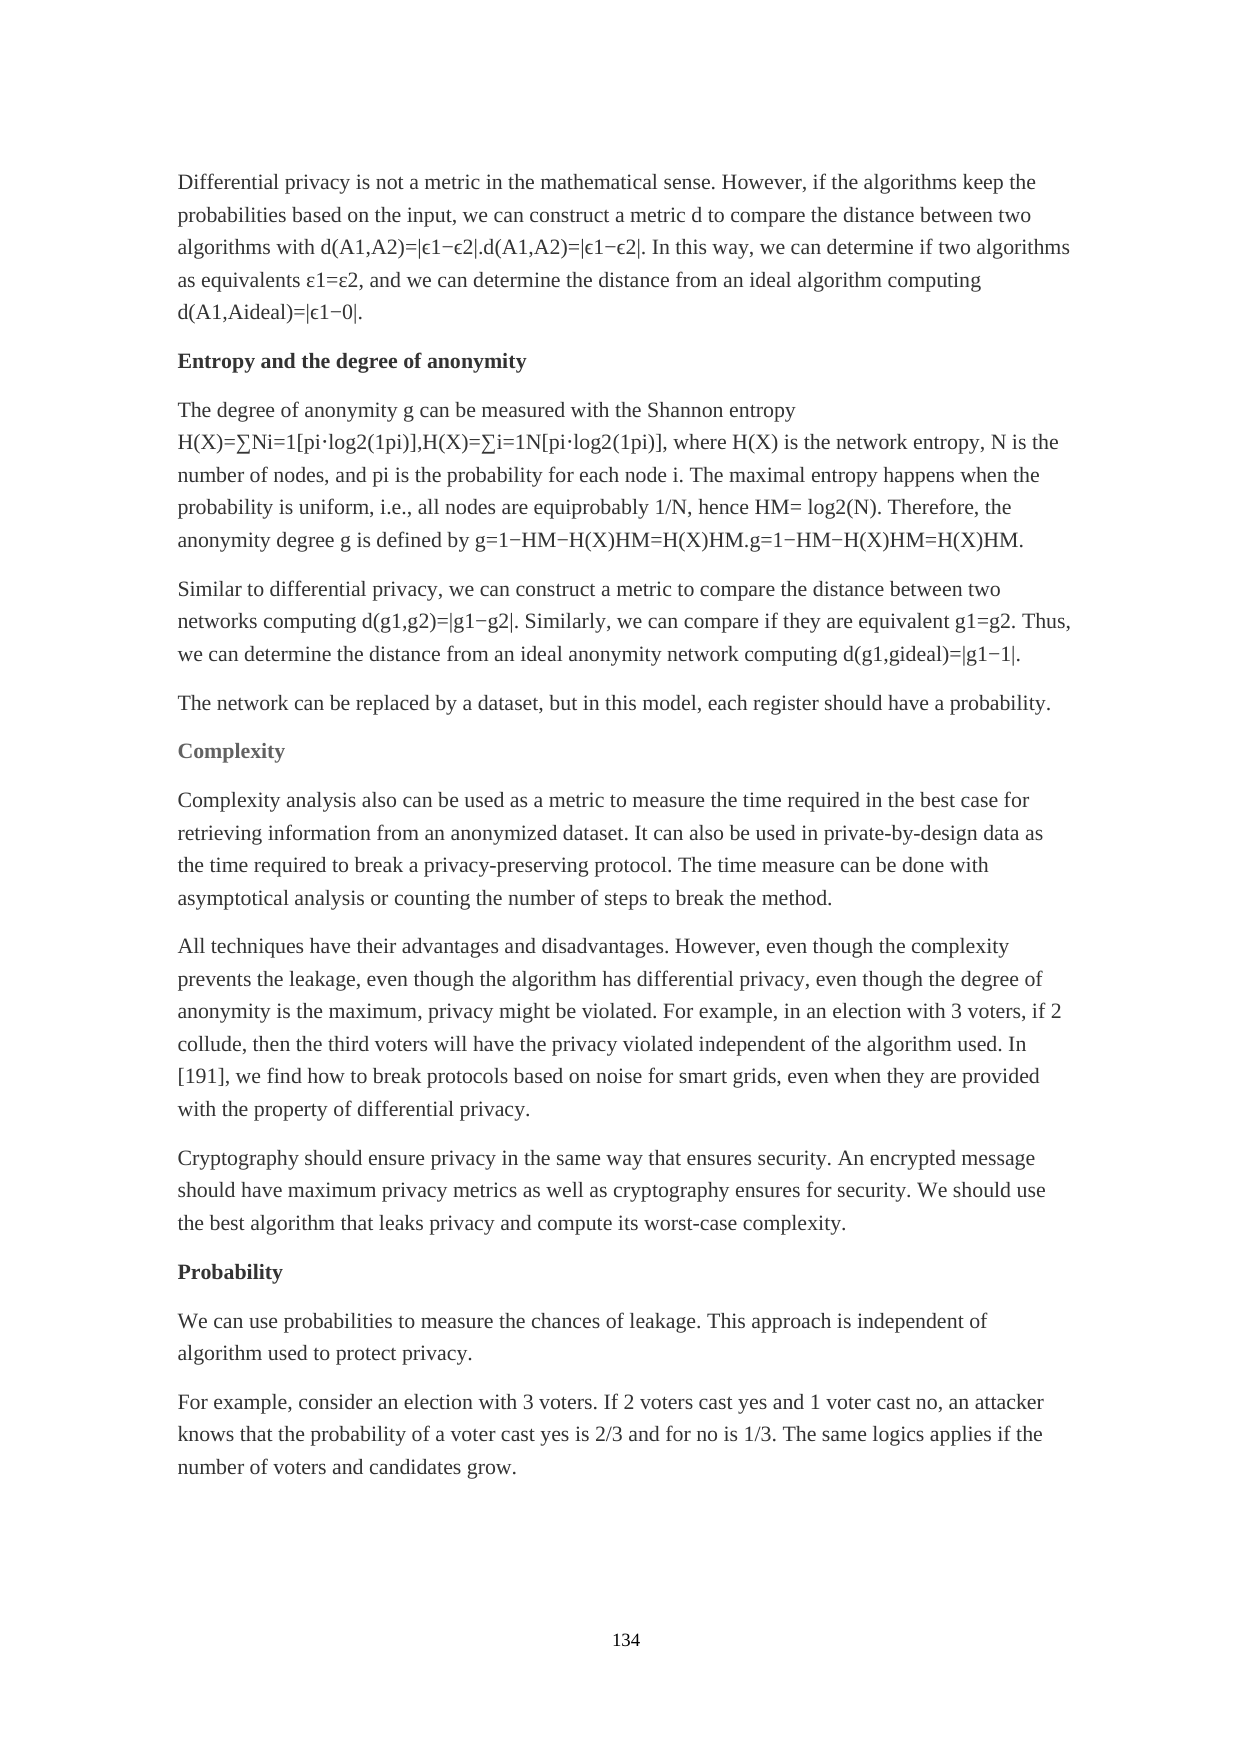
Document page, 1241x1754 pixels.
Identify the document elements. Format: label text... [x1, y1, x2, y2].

text The network can be replaced by a dataset, but in this model, each register should have a probability. [177, 686, 1075, 718]
text The degree of anonymity g can be measured with the Shannon entropy H(X)=∑Ni=1[pi⋅log2(1pi)],H(X)=∑i=1N[pi⋅log2⁡(1pi)], where H(X) is the network entropy, N is the number of nodes, and pi is the probability for each node i. The maximal entropy happens when the probability is uniform, i.e., all nodes are equiprobably 1/N, hence HM= log2(N). Therefore, the anonymity degree g is defined by g=1−HM−H(X)HM=H(X)HM.g=1−HM−H(X)HM=H(X)HM. [177, 393, 1075, 556]
list Entropy and the degree of anonymity [177, 344, 1075, 377]
text Complexity analysis also can be used as a metric to measure the time required in the best case for retrieving information from an anonymized dataset. It can also be used in private-by-design data as the time required to break a privacy-preserving protocol. The time measure can be done with asymptotical analysis or counting the number of steps to break the method. [177, 783, 1075, 913]
text Probability [177, 1255, 1075, 1288]
text We can use probabilities to measure the chances of leakage. This approach is independent of algorithm used to protect privacy. [177, 1304, 1075, 1369]
text For example, consider an election with 3 voters. If 2 voters cast yes and 1 voter cast no, an attacker knows that the probability of a voter cast yes is 2/3 and for no is 1/3. The same logics applies if the number of voters and candidates grow. [177, 1385, 1075, 1483]
text Cryptography should ensure privacy in the same way that ensures security. An encrypted message should have maximum privacy metrics as well as cryptography ensures for security. We should use the best algorithm that leaks privacy and compute its worst-case complexity. [177, 1141, 1075, 1239]
text Differential privacy is not a metric in the mathematical sense. However, if the algorithms keep the probabilities based on the input, we can construct a metric d to compare the distance between two algorithms with d(A1,A2)=|ϵ1−ϵ2|.d(A1,A2)=|ϵ1−ϵ2|. In this way, we can determine if two algorithms as equivalents ε1=ε2, and we can determine the distance from an ideal algorithm computing d(A1,Aideal)=|ϵ1−0|. [177, 165, 1075, 328]
text All techniques have their advantages and disadvantages. However, even though the complexity prevents the leakage, even though the algorithm has differential privacy, even though the degree of anonymity is the maximum, privacy might be violated. For example, in an election with 3 voters, if 2 collude, then the third voters will have the privacy violated independent of the algorithm used. In [191], we find how to break protocols based on noise for smart grids, even when they are provided with the property of differential privacy. [177, 930, 1075, 1125]
text Complexity [177, 735, 1075, 767]
text Similar to differential privacy, we can construct a metric to compare the distance between two networks computing d(g1,g2)=|g1−g2|. Similarly, we can compare if they are equivalent g1=g2. Thus, we can determine the distance from an ideal anonymity network computing d(g1,gideal)=|g1−1|. [177, 572, 1075, 669]
